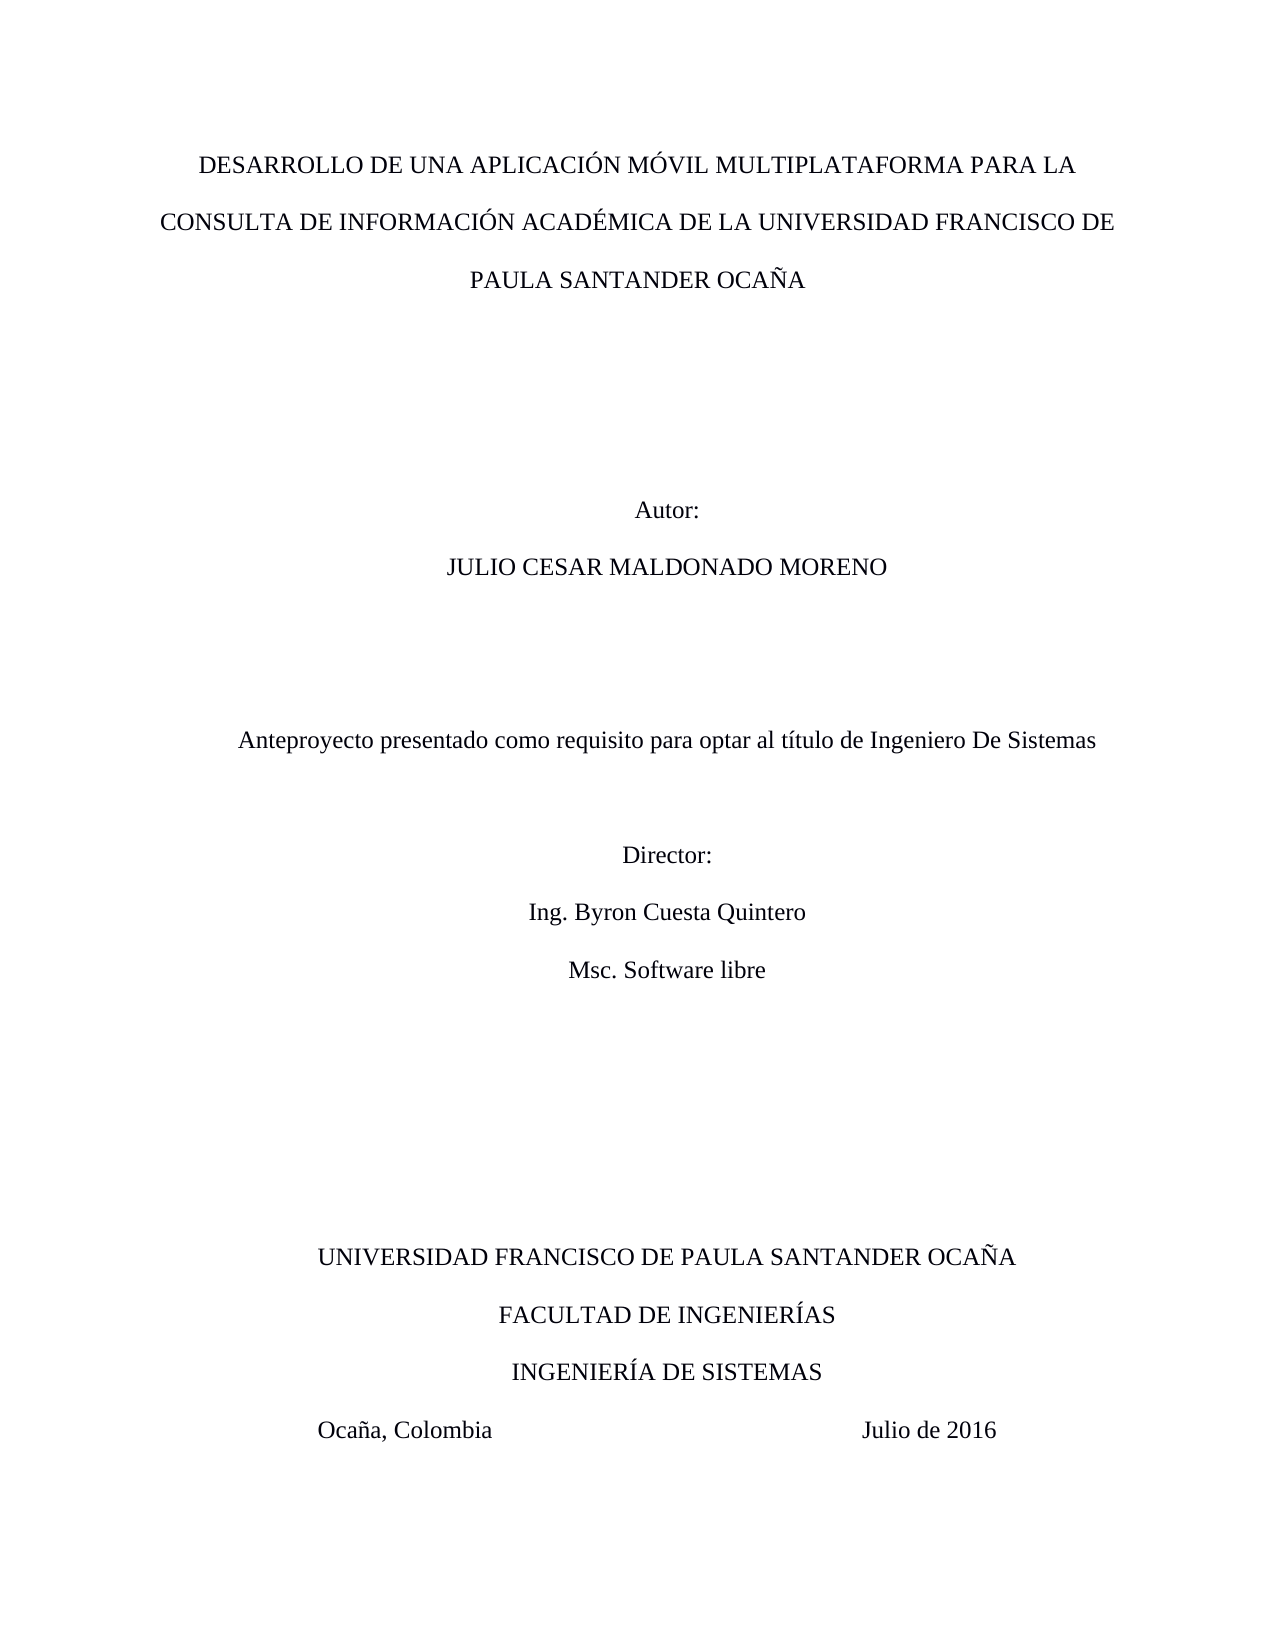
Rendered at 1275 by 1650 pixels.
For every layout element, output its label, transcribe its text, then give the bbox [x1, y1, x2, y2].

text UNIVERSIDAD FRANCISCO DE PAULA SANTANDER OCAÑA [150, 1242, 1125, 1271]
text Autor: [150, 495, 1125, 524]
text DESARROLLO DE UNA APLICACIÓN MÓVIL MULTIPLATAFORMA PARA LA CONSULTA DE INFORMACIÓN ACADÉMICA DE LA UNIVERSIDAD FRANCISCO DE PAULA SANTANDER OCAÑA [150, 150, 1125, 294]
text Director: [150, 840, 1125, 869]
text Msc. Software libre [150, 955, 1125, 984]
text Ing. Byron Cuesta Quintero [150, 897, 1125, 926]
text Julio de 2016 [674, 1415, 1125, 1444]
text JULIO CESAR MALDONADO MORENO [150, 552, 1125, 581]
text Ocaña, Colombia [150, 1415, 601, 1444]
text FACULTAD DE INGENIERÍAS [150, 1300, 1125, 1329]
text Anteproyecto presentado como requisito para optar al título de Ingeniero De Sistemas [150, 725, 1125, 754]
text INGENIERÍA DE SISTEMAS [150, 1357, 1125, 1386]
